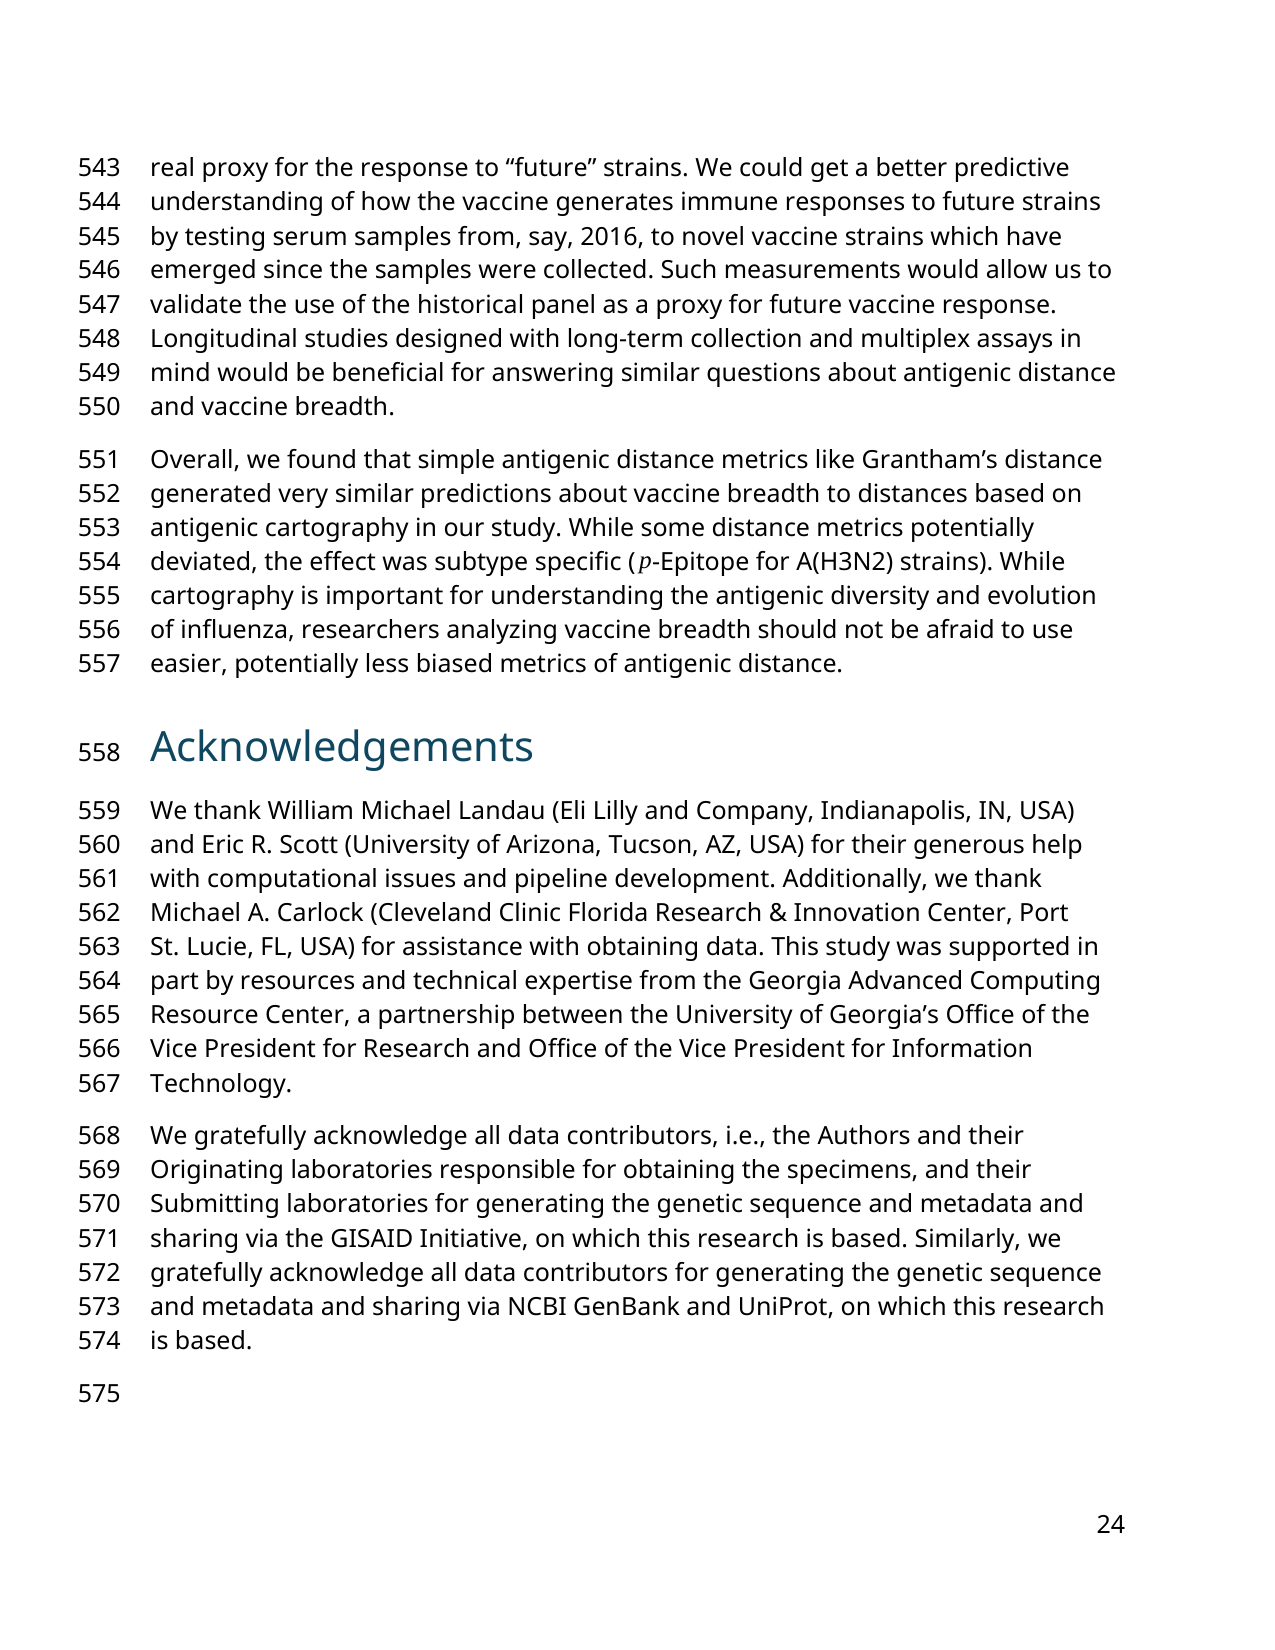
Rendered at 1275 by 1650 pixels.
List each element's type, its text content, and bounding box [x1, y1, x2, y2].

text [150, 150, 1125, 422]
text Overall, we found that simple antigenic distance metrics like Grantham’s distance generated very similar predictions about vaccine breadth to distances based on antigenic cartography in our study. While some distance metrics potentially deviated, the effect was subtype specific (-Epitope for A(H3N2) strains). While cartography is important for understanding the antigenic diversity and evolution of influenza, researchers analyzing vaccine breadth should not be afraid to use easier, potentially less biased metrics of antigenic distance. [150, 441, 1125, 680]
subtitle Acknowledgements [150, 717, 1125, 774]
text We gratefully acknowledge all data contributors, i.e., the Authors and their Originating laboratories responsible for obtaining the specimens, and their Submitting laboratories for generating the genetic sequence and metadata and sharing via the GISAID Initiative, on which this research is based. Similarly, we gratefully acknowledge all data contributors for generating the genetic sequence and metadata and sharing via NCBI GenBank and UniProt, on which this research is based. [150, 1118, 1125, 1356]
text We thank William Michael Landau (Eli Lilly and Company, Indianapolis, IN, USA) and Eric R. Scott (University of Arizona, Tucson, AZ, USA) for their generous help with computational issues and pipeline development. Additionally, we thank Michael A. Carlock (Cleveland Clinic Florida Research & Innovation Center, Port St. Lucie, FL, USA) for assistance with obtaining data. This study was supported in part by resources and technical expertise from the Georgia Advanced Computing Resource Center, a partnership between the University of Georgia’s Office of the Vice President for Research and Office of the Vice President for Information Technology. [150, 793, 1125, 1099]
